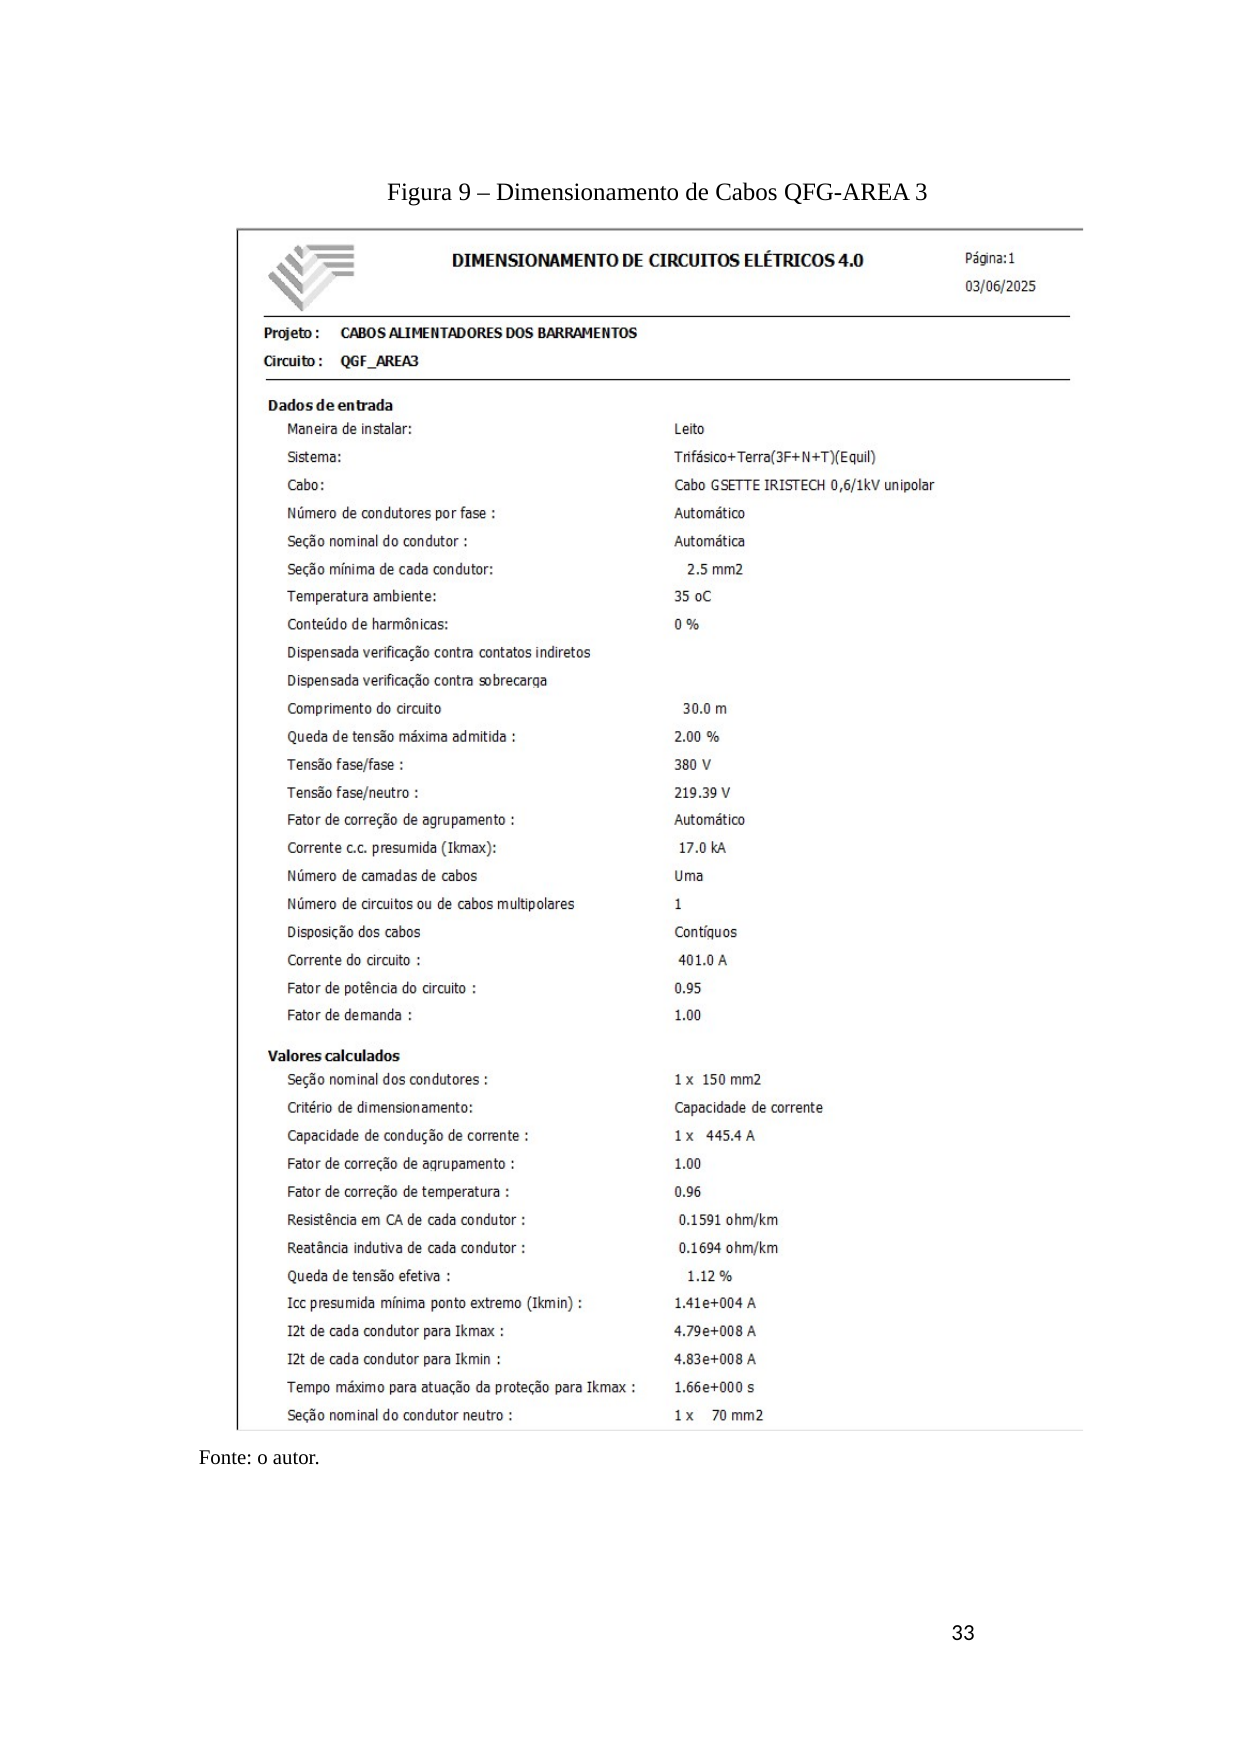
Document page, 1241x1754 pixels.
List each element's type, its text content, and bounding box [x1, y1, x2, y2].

text Fonte: o autor. [199, 1445, 1063, 1469]
text Figura 9 – Dimensionamento de Cabos QFG-AREA 3 [177, 177, 1063, 206]
picture [236, 227, 1084, 1431]
